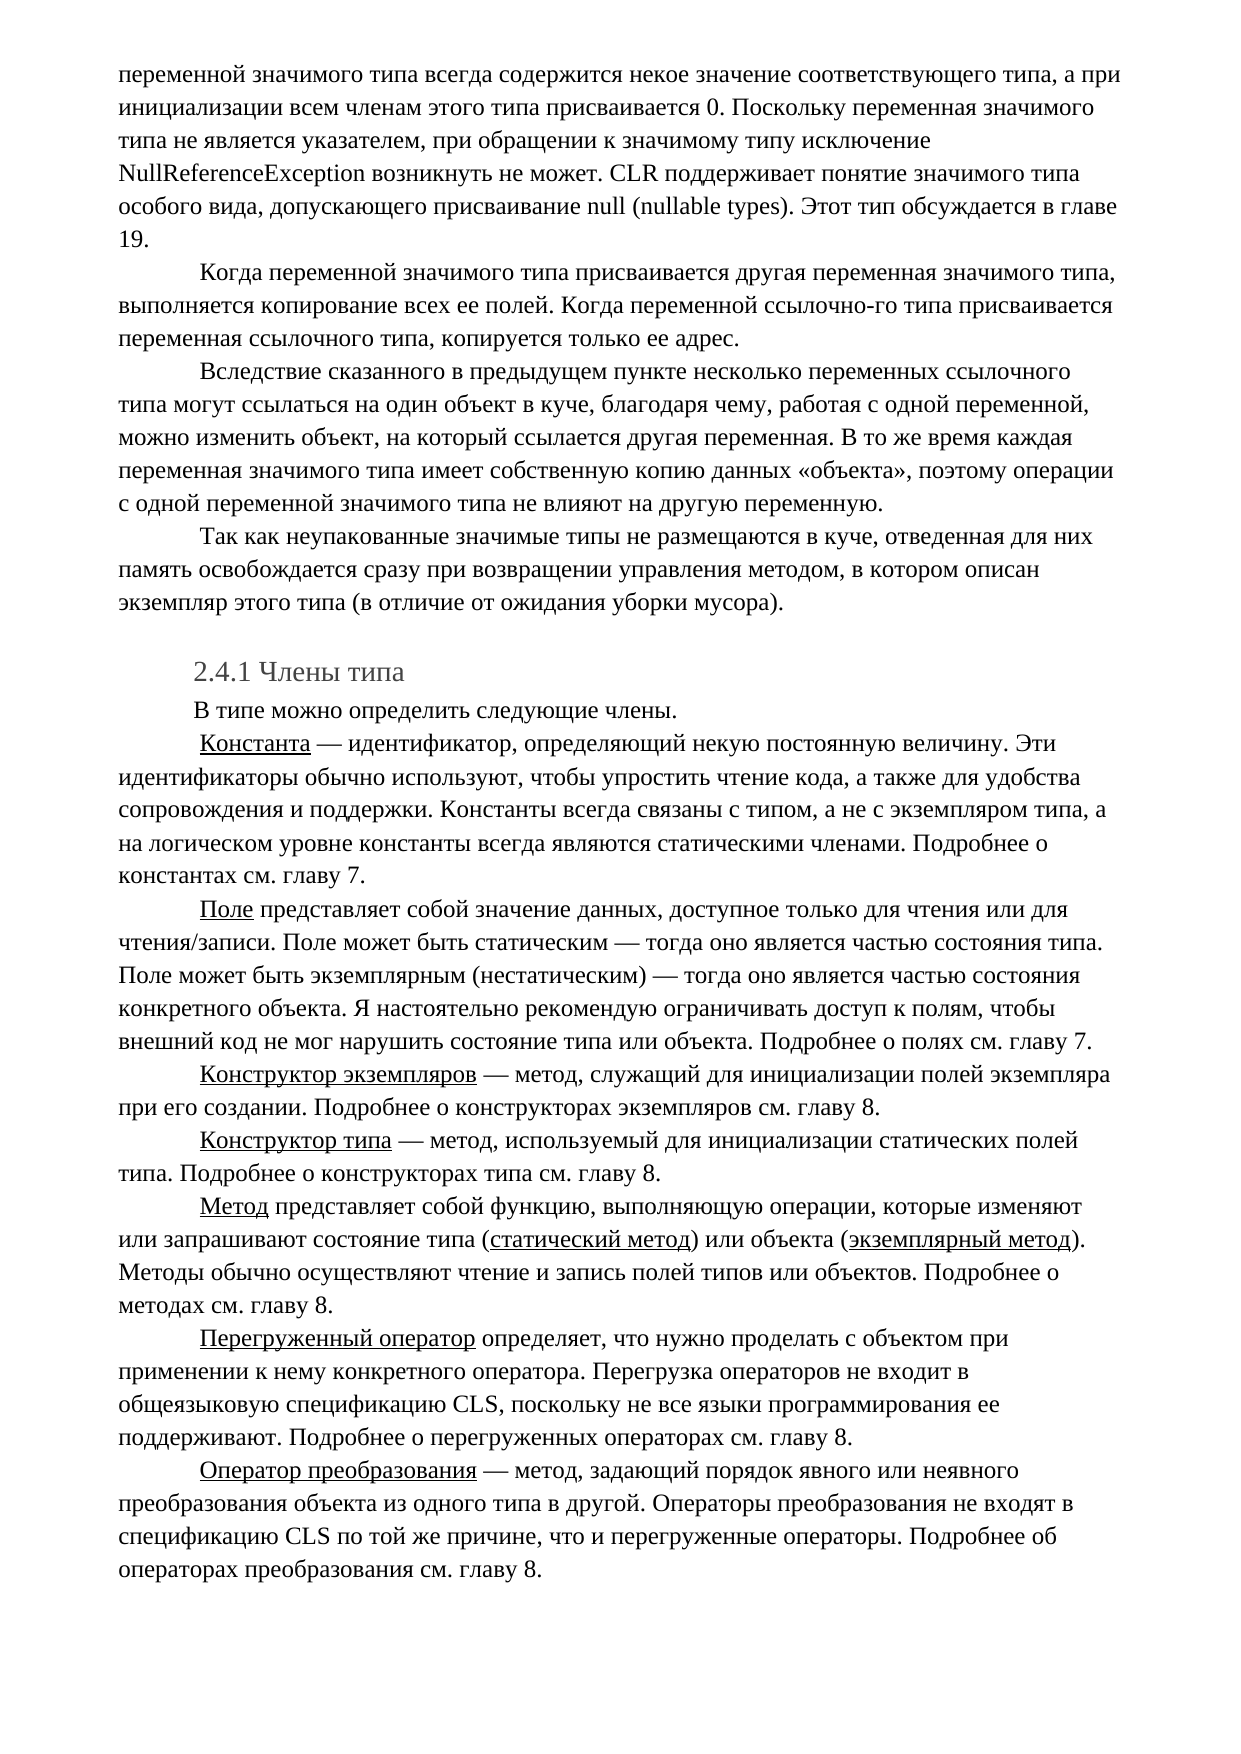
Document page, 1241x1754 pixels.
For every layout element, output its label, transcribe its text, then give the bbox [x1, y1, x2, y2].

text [118, 59, 1122, 253]
text В типе можно определить следующие члены. [118, 696, 1122, 724]
text Конструктор типа — метод, используемый для инициализации статических полей типа. Подробнее о конструкторах типа см. главу 8. [118, 1125, 1122, 1187]
text Метод представляет собой функцию, выполняющую операции, которые изменяют или запрашивают состояние типа (статический метод) или объекта (экземплярный метод). Методы обычно осуществляют чтение и запись полей типов или объектов. Подробнее о методах см. главу 8. [118, 1191, 1122, 1319]
text Конструктор экземпляров — метод, служащий для инициализации полей экземпляра при его создании. Подробнее о конструкторах экземпляров см. главу 8. [118, 1059, 1122, 1121]
subtitle 2.4.1 Члены типа [118, 654, 1122, 687]
text Поле представляет собой значение данных, доступное только для чтения или для чтения/записи. Поле может быть статическим — тогда оно является частью состояния типа. Поле может быть экземплярным (нестатическим) — тогда оно является частью состояния конкретного объекта. Я настоятельно рекомендую ограничивать доступ к полям, чтобы внешний код не мог нарушить состояние типа или объекта. Подробнее о полях см. главу 7. [118, 894, 1122, 1054]
text Перегруженный оператор определяет, что нужно проделать с объектом при применении к нему конкретного оператора. Перегрузка операторов не входит в общеязыковую спецификацию CLS, поскольку не все языки программирования ее поддерживают. Подробнее о перегруженных операторах см. главу 8. [118, 1323, 1122, 1451]
text Константа — идентификатор, определяющий некую постоянную величину. Эти идентификаторы обычно используют, чтобы упростить чтение кода, а также для удобства сопровождения и поддержки. Константы всегда связаны с типом, а не с экземпляром типа, а на логическом уровне константы всегда являются статическими членами. Подробнее о константах см. главу 7. [118, 728, 1122, 889]
text Вследствие сказанного в предыдущем пункте несколько переменных ссылочного типа могут ссылаться на один объект в куче, благодаря чему, работая с одной переменной, можно изменить объект, на который ссылается другая переменная. В то же время каждая переменная значимого типа имеет собственную копию данных «объекта», поэтому операции с одной переменной значимого типа не влияют на другую переменную. [118, 356, 1122, 517]
text Когда переменной значимого типа присваивается другая переменная значимого типа, выполняется копирование всех ее полей. Когда переменной ссылочно-го типа присваивается переменная ссылочного типа, копируется только ее адрес. [118, 257, 1122, 352]
text Так как неупакованные значимые типы не размещаются в куче, отведенная для них память освобождается сразу при возвращении управления методом, в котором описан экземпляр этого типа (в отличие от ожидания уборки мусора). [118, 521, 1122, 616]
text Оператор преобразования — метод, задающий порядок явного или неявного преобразования объекта из одного типа в другой. Операторы преобразования не входят в спецификацию CLS по той же причине, что и перегруженные операторы. Подробнее об операторах преобразования см. главу 8. [118, 1455, 1122, 1583]
